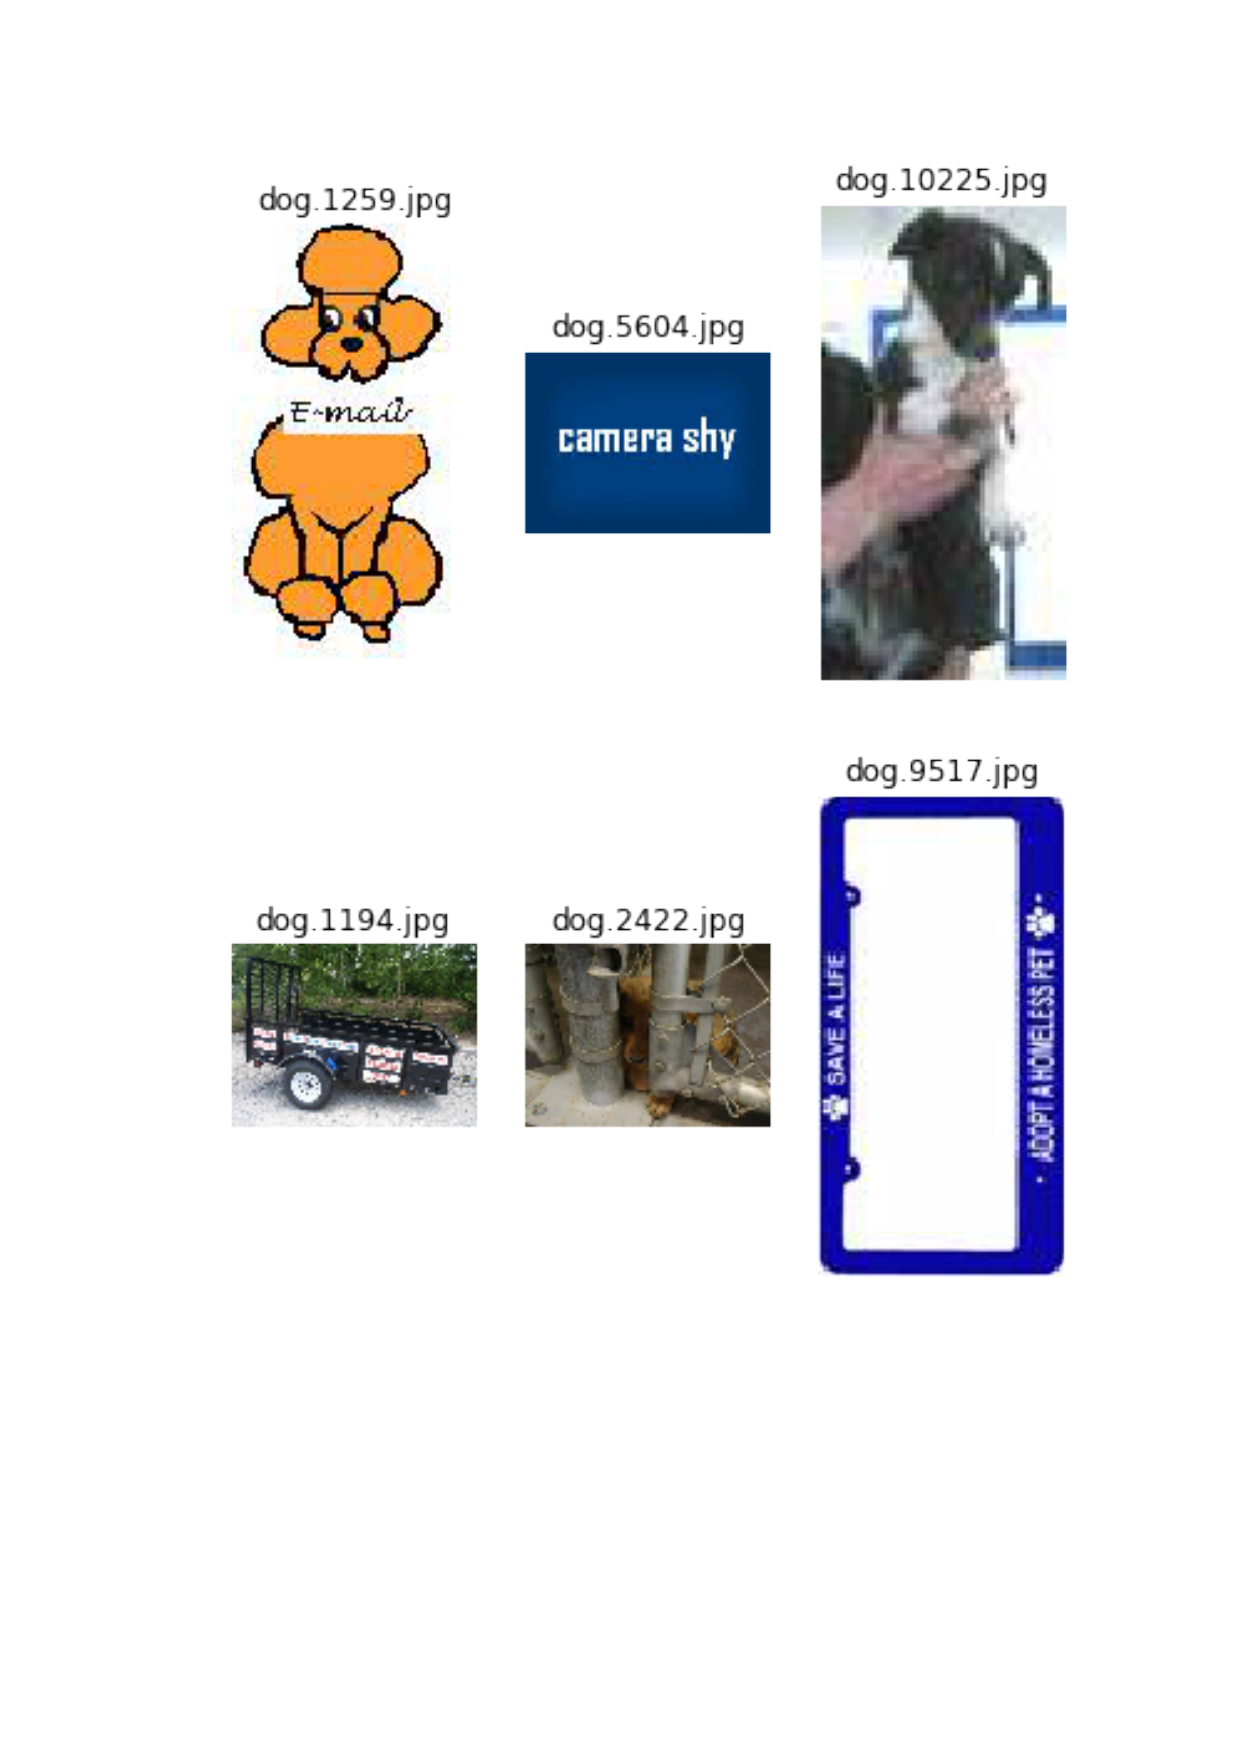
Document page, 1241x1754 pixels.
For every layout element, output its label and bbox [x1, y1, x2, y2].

picture [150, 150, 1090, 1337]
